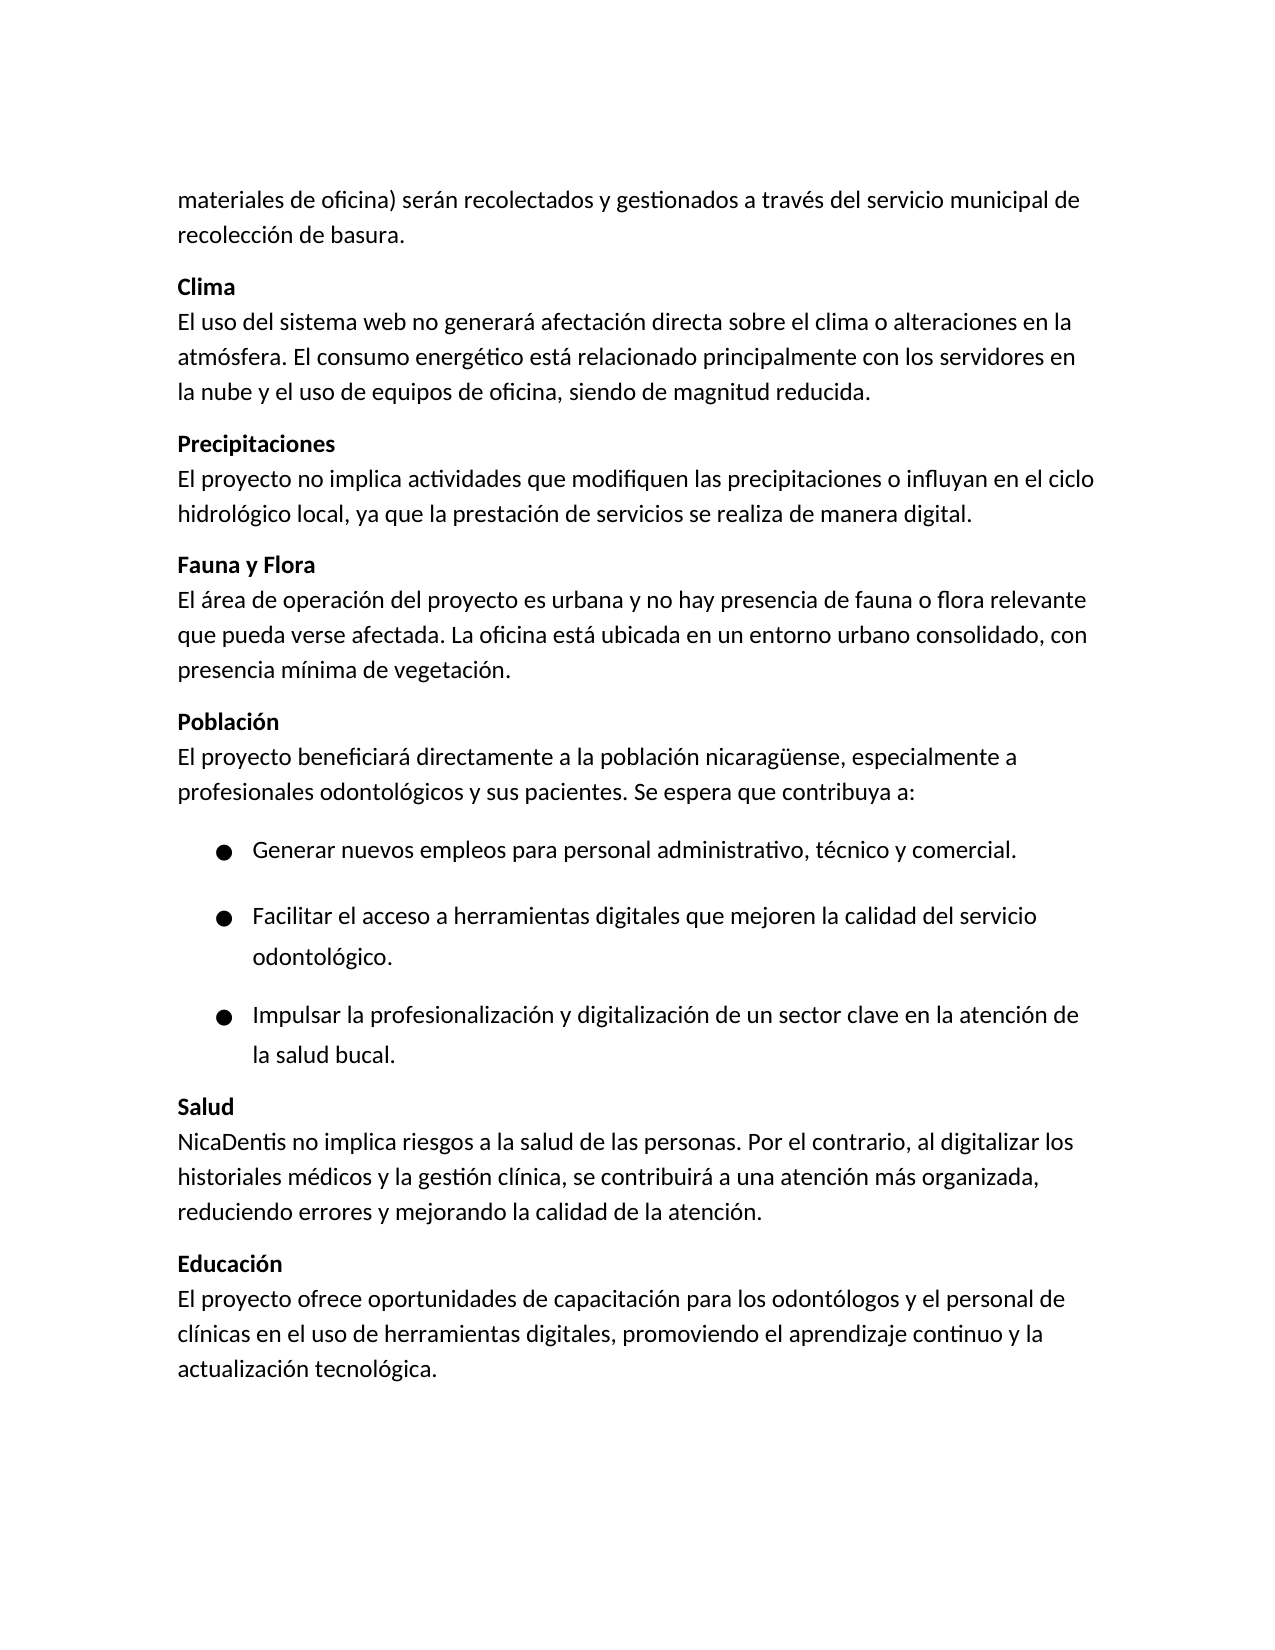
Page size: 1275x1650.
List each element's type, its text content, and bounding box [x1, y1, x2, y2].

list Facilitar el acceso a herramientas digitales que mejoren la calidad del servicio odontológico. [215, 894, 1098, 971]
text Población El proyecto beneficiará directamente a la población nicaragüense, especialmente a profesionales odontológicos y sus pacientes. Se espera que contribuya a: [177, 706, 1098, 807]
text Fauna y Flora El área de operación del proyecto es urbana y no hay presencia de fauna o flora relevante que pueda verse afectada. La oficina está ubicada en un entorno urbano consolidado, con presencia mínima de vegetación. [177, 549, 1098, 685]
text Clima El uso del sistema web no generará afectación directa sobre el clima o alteraciones en la atmósfera. El consumo energético está relacionado principalmente con los servidores en la nube y el uso de equipos de oficina, siendo de magnitud reducida. [177, 271, 1098, 407]
text Salud NicaDentis no implica riesgos a la salud de las personas. Por el contrario, al digitalizar los historiales médicos y la gestión clínica, se contribuirá a una atención más organizada, reduciendo errores y mejorando la calidad de la atención. [177, 1091, 1098, 1227]
text Precipitaciones El proyecto no implica actividades que modifiquen las precipitaciones o influyan en el ciclo hidrológico local, ya que la prestación de servicios se realiza de manera digital. [177, 428, 1098, 528]
list Impulsar la profesionalización y digitalización de un sector clave en la atención de la salud bucal. [215, 992, 1098, 1070]
list Generar nuevos empleos para personal administrativo, técnico y comercial. [215, 828, 1098, 871]
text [177, 184, 1098, 250]
text Educación El proyecto ofrece oportunidades de capacitación para los odontólogos y el personal de clínicas en el uso de herramientas digitales, promoviendo el aprendizaje continuo y la actualización tecnológica. [177, 1248, 1098, 1383]
